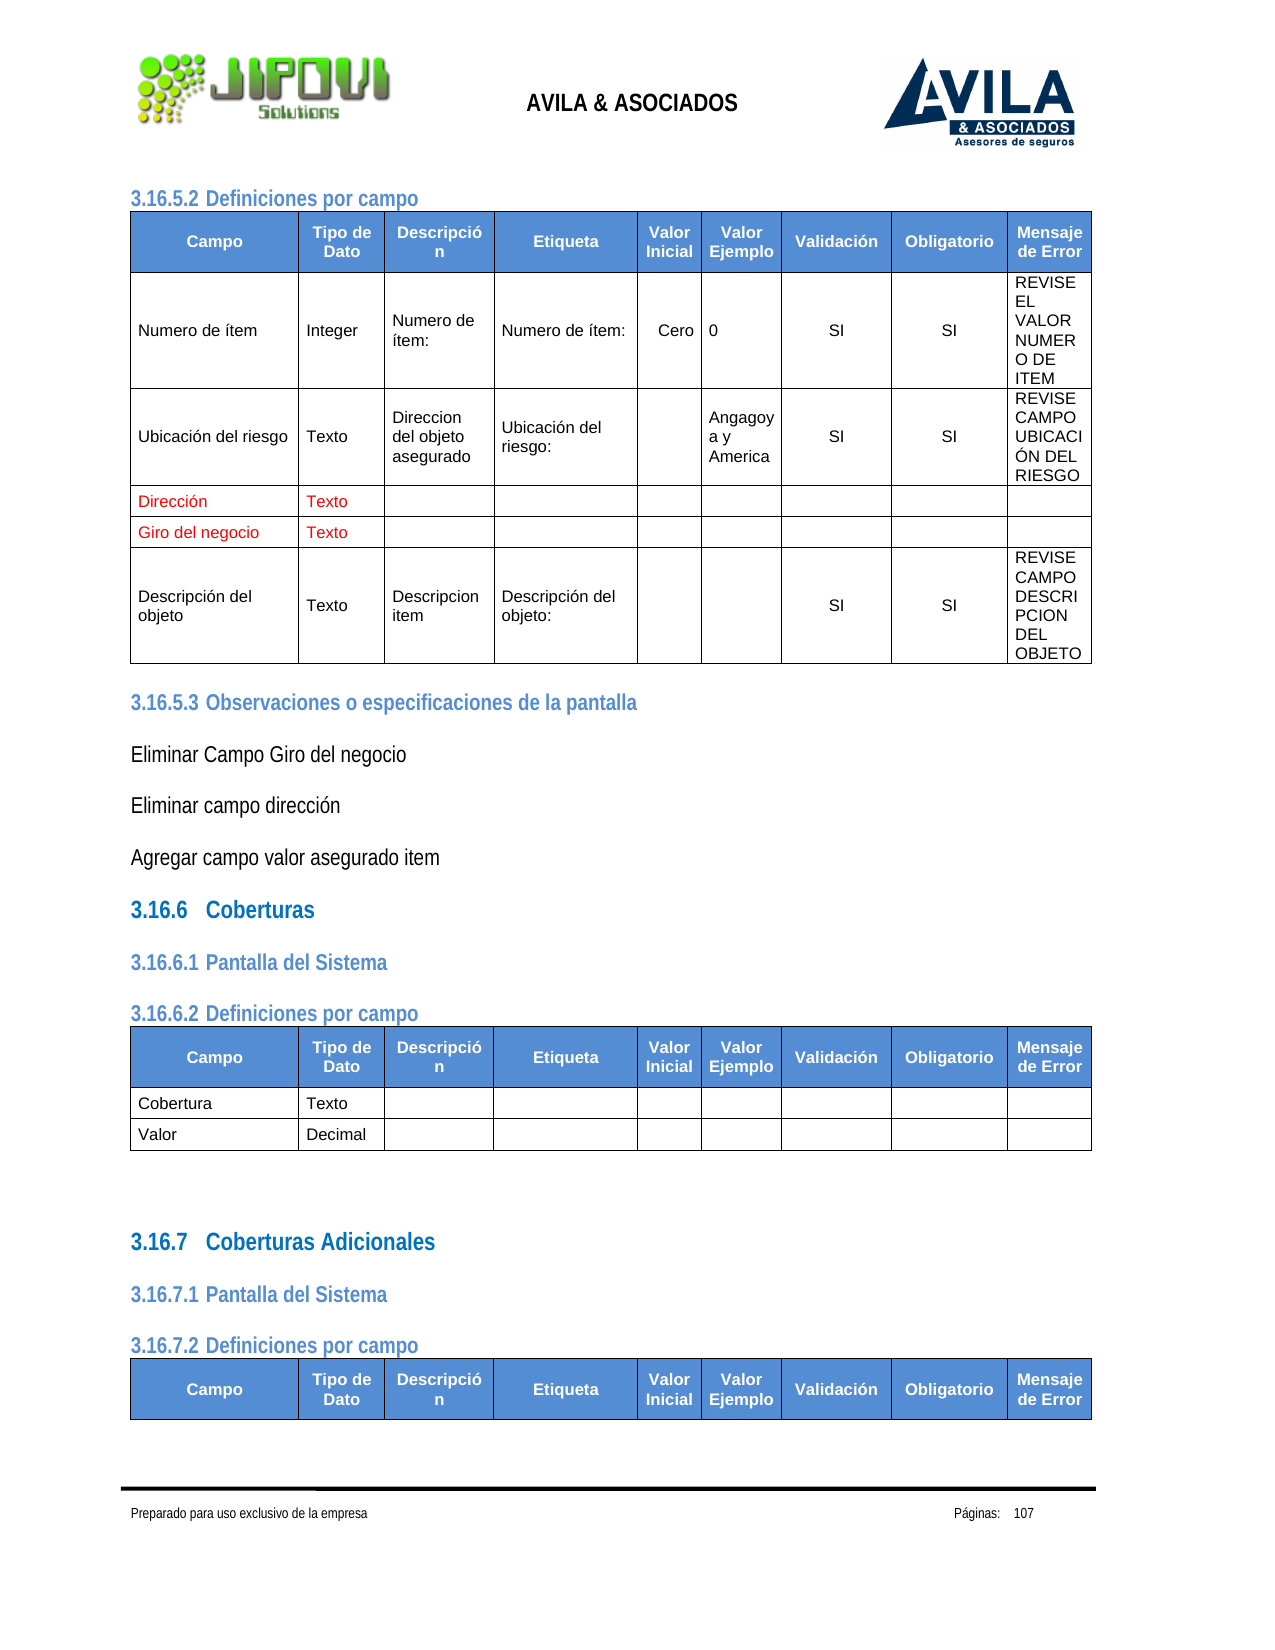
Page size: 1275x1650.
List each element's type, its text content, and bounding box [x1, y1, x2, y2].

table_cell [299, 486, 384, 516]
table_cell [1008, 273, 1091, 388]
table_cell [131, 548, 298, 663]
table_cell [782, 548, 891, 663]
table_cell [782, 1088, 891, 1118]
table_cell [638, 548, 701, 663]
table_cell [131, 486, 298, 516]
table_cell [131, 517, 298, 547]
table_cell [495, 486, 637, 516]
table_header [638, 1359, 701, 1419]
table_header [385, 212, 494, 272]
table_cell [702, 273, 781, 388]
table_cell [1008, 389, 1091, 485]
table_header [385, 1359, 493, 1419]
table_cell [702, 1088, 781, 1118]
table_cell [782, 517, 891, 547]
text Eliminar Campo Giro del negocio [131, 741, 1092, 767]
picture [131, 47, 394, 128]
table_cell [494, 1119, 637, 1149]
subtitle Pantalla del Sistema [131, 948, 1092, 975]
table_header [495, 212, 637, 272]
subtitle Definiciones por campo [131, 1000, 1092, 1026]
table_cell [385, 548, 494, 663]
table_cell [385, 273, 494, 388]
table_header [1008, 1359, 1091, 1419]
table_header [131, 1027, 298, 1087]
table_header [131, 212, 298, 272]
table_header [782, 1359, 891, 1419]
subtitle Observaciones o especificaciones de la pantalla [131, 689, 1092, 716]
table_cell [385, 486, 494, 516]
subtitle Coberturas Adicionales [131, 1227, 1092, 1256]
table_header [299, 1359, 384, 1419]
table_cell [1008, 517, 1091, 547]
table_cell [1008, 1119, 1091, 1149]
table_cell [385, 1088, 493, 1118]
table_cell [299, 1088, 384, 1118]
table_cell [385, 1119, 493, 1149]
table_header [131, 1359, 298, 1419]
subtitle Pantalla del Sistema [131, 1281, 1092, 1307]
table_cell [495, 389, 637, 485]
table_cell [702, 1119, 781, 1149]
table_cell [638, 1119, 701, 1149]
text Agregar campo valor asegurado item [131, 843, 1092, 870]
subtitle Definiciones por campo [131, 184, 1092, 211]
picture [881, 57, 1077, 148]
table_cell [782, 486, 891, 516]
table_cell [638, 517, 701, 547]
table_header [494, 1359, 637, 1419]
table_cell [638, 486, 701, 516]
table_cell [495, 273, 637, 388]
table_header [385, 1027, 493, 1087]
subtitle Definiciones por campo [131, 1332, 1092, 1358]
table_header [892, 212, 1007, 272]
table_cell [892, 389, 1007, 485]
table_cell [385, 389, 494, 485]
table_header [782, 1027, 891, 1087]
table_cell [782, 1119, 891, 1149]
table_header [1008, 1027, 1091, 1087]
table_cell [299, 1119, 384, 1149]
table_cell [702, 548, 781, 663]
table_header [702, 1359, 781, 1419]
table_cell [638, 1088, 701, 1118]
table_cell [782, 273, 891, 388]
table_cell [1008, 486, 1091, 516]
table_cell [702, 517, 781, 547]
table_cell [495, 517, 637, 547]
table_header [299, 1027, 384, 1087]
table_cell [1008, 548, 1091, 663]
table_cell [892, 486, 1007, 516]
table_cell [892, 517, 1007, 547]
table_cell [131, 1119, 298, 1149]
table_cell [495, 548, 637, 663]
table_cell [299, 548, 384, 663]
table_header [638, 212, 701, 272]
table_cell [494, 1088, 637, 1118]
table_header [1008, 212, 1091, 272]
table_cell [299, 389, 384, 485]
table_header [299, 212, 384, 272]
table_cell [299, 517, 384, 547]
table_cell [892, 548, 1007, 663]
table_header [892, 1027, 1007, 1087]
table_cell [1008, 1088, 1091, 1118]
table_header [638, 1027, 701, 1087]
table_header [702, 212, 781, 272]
subtitle Coberturas [131, 895, 1092, 923]
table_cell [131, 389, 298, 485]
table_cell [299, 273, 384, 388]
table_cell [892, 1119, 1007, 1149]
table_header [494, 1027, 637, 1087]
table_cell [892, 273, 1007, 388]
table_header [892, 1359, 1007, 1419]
text Eliminar campo dirección [131, 792, 1092, 818]
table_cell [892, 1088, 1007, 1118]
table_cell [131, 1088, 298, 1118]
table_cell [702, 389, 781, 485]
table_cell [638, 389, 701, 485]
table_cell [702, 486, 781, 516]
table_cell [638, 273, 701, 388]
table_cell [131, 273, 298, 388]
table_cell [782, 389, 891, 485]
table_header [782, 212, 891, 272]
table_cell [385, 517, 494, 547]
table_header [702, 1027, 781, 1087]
